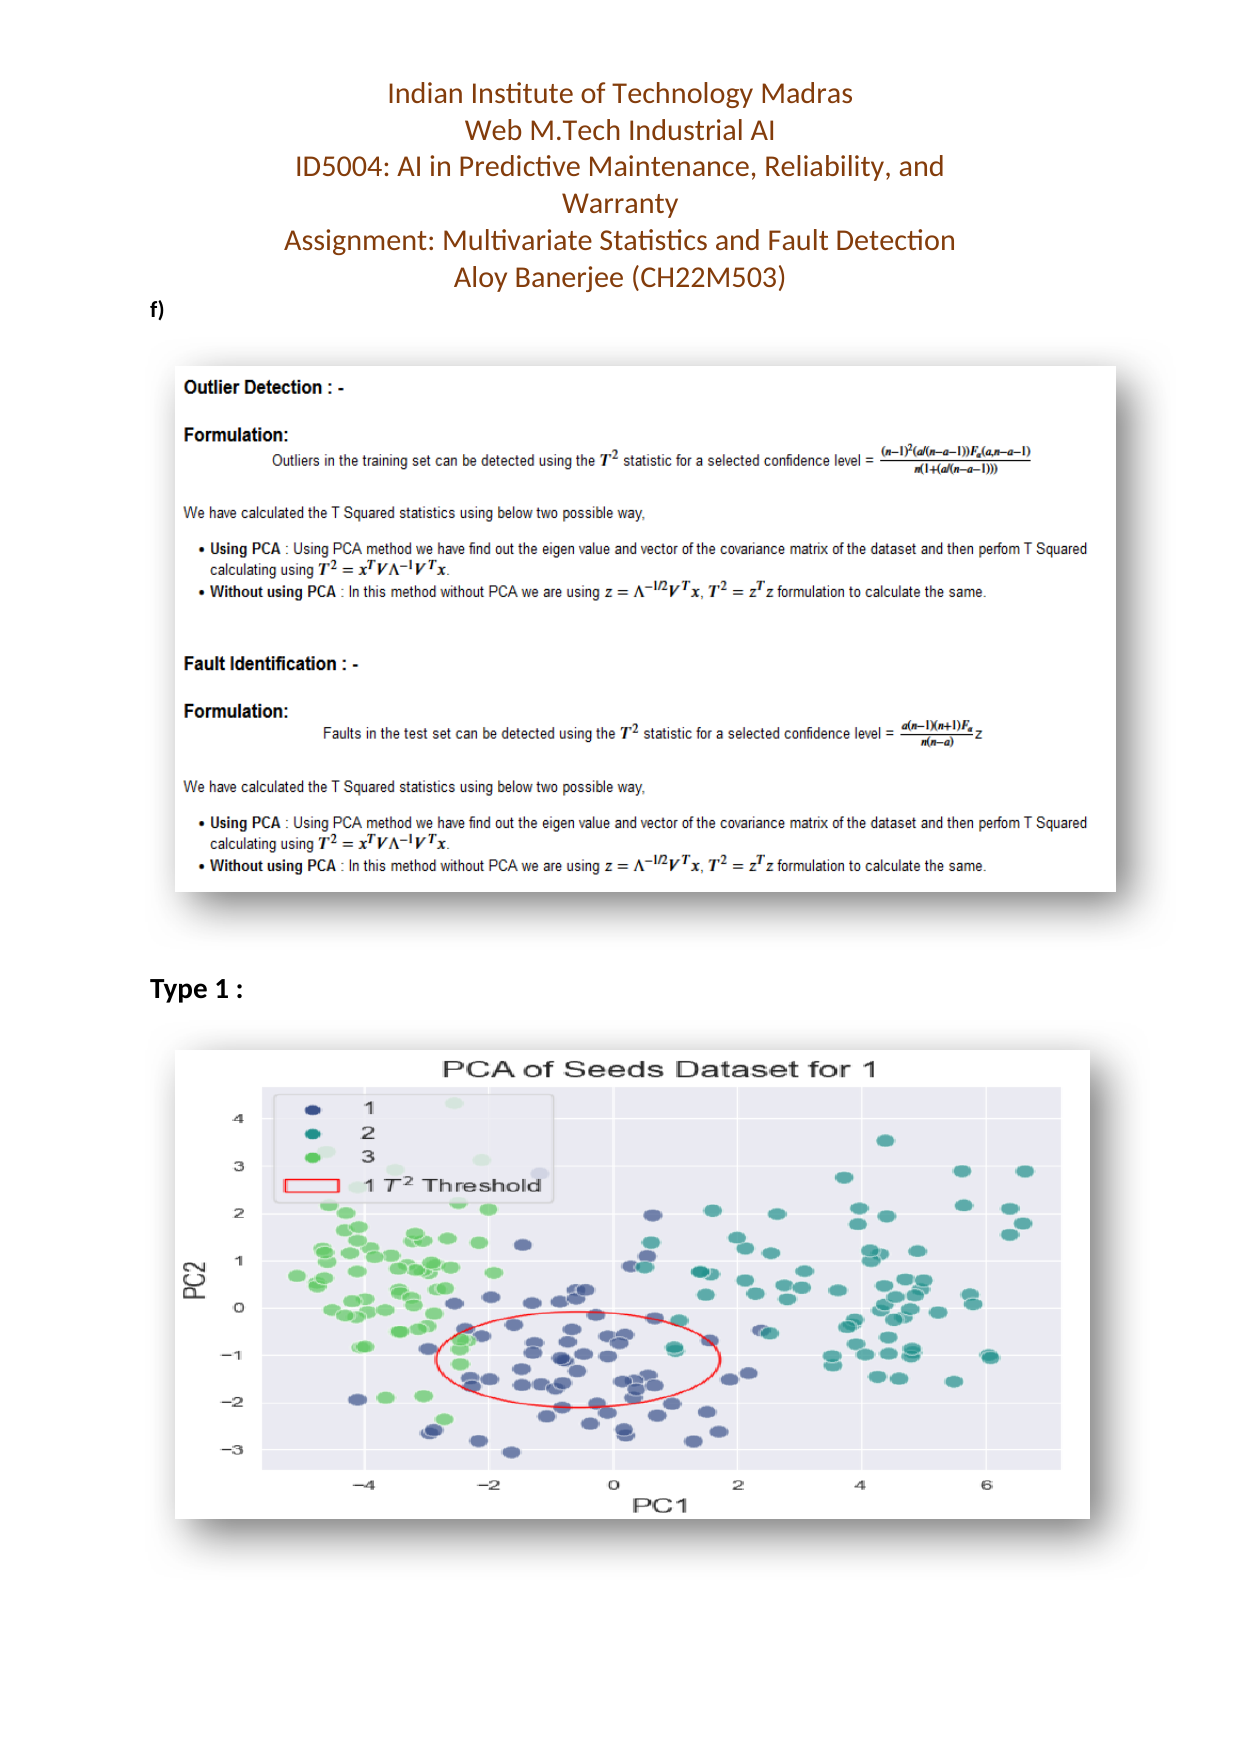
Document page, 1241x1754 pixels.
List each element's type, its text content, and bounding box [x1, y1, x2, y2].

text Type 1 : [150, 970, 1090, 1006]
text f) [150, 295, 1090, 323]
picture [175, 366, 1116, 892]
picture [175, 1050, 1090, 1519]
